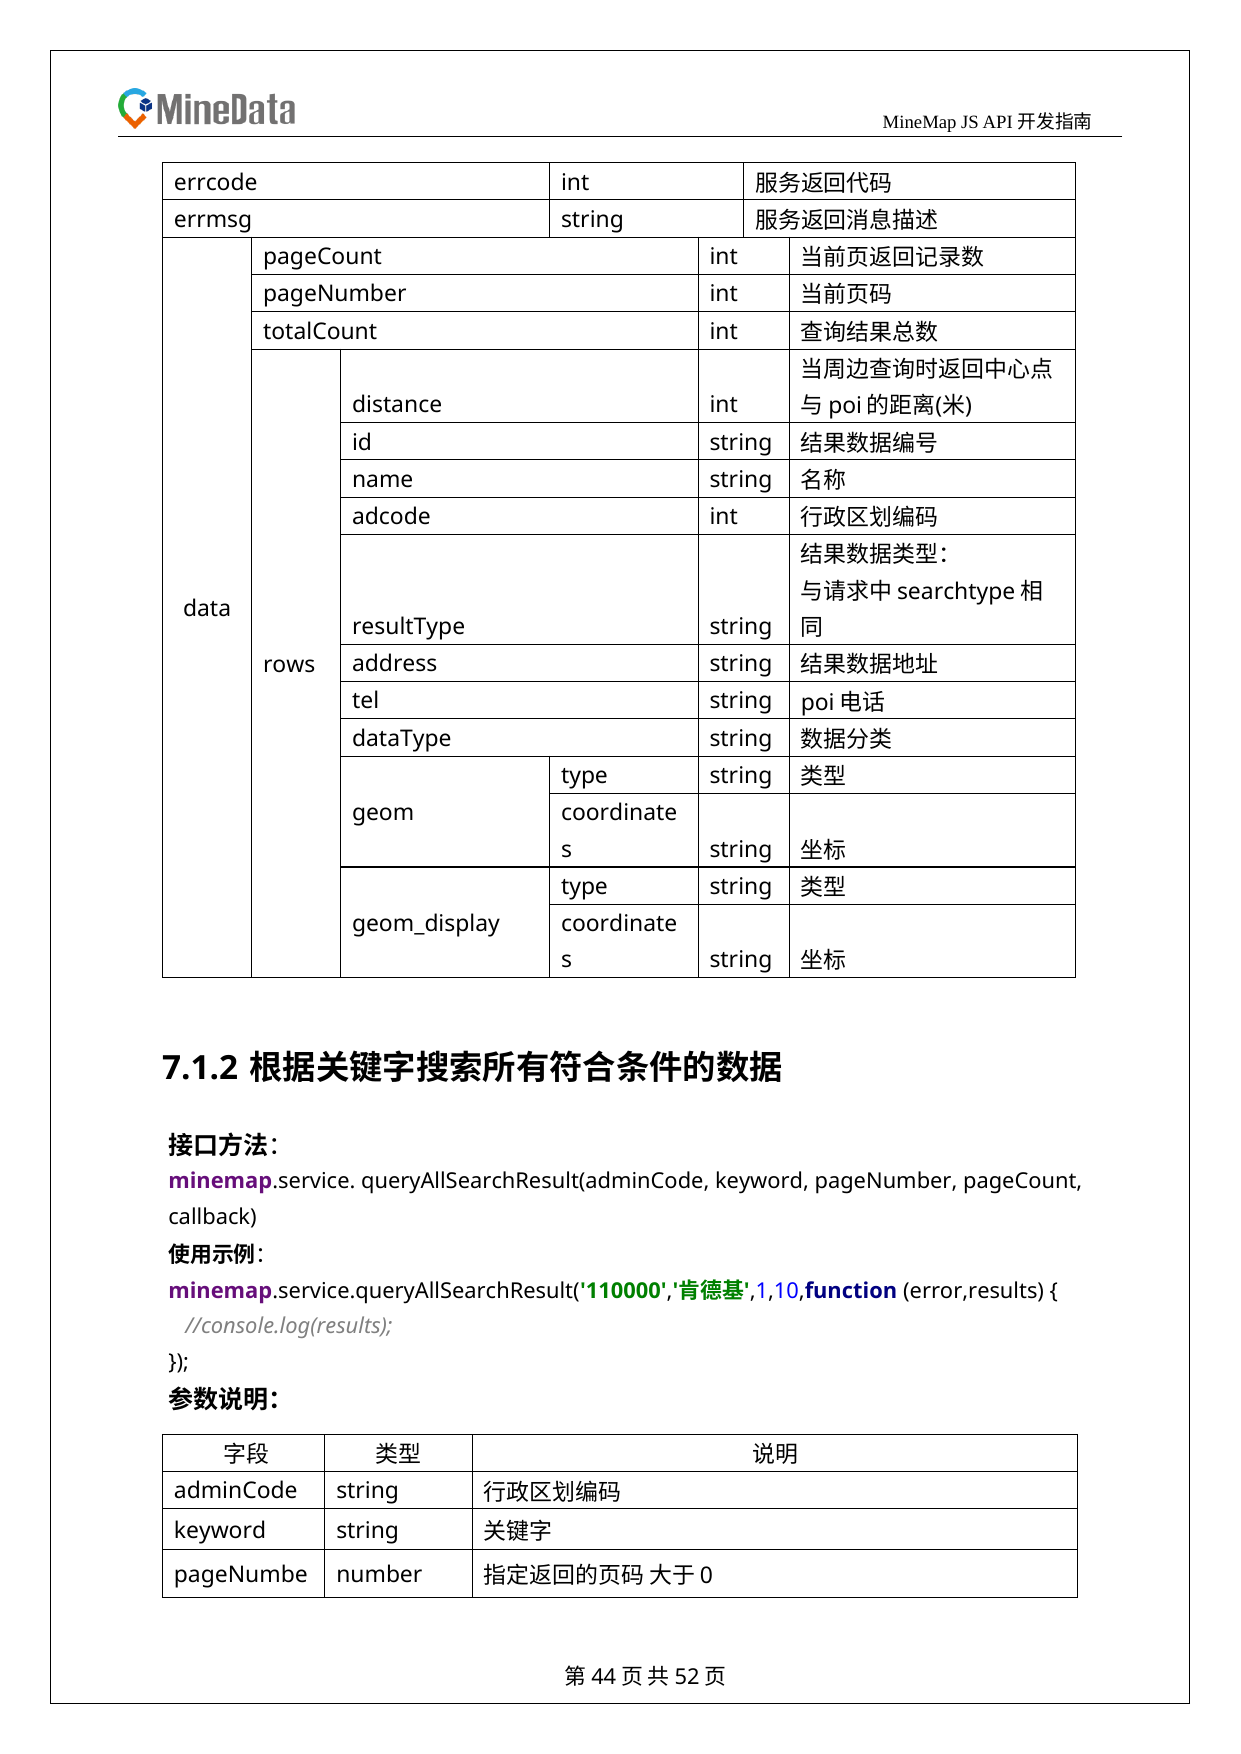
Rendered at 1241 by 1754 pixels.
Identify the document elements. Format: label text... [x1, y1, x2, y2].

table_cell string [699, 719, 789, 756]
table_cell coordinates [550, 905, 698, 977]
text 参数说明： [168, 1379, 1122, 1416]
table_cell type [550, 868, 698, 904]
table_cell int [699, 498, 789, 534]
table_cell dataType [341, 719, 698, 756]
text 接口方法： [168, 1126, 1122, 1162]
table_cell 服务返回消息描述 [744, 200, 1075, 237]
table_cell int [699, 350, 789, 422]
table_cell 当前页码 [790, 275, 1075, 311]
table_cell number [325, 1550, 472, 1597]
table_cell string [699, 460, 789, 497]
table_cell pageNumber [163, 1550, 324, 1597]
table_cell adcode [341, 498, 698, 534]
table_header 类型 [325, 1435, 472, 1471]
table_cell string [699, 757, 789, 793]
table_cell type [550, 757, 698, 793]
text minemap.service. queryAllSearchResult(adminCode, keyword, pageNumber, pageCount, callback) [168, 1162, 1122, 1234]
picture [118, 88, 295, 129]
table_cell geom [341, 757, 549, 866]
table_cell geom_display [341, 868, 549, 977]
table_cell int [699, 275, 789, 311]
table_cell 结果数据类型： 与请求中searchtype相同 [790, 535, 1075, 644]
table_cell int [699, 312, 789, 348]
table_cell errmsg [163, 200, 549, 237]
table_cell int [699, 238, 789, 274]
table_cell id [341, 423, 698, 459]
table_cell 当周边查询时返回中心点 与poi的距离(米) [790, 350, 1075, 422]
table_cell string [699, 868, 789, 904]
table_cell 名称 [790, 460, 1075, 497]
table_cell 结果数据地址 [790, 645, 1075, 681]
text minemap.service.queryAllSearchResult('110000','肯德基',1,10,function (error,results) { //console.log(results); }); [168, 1271, 1122, 1379]
table_cell distance [341, 350, 698, 422]
table_cell string [699, 645, 789, 681]
table_cell string [550, 200, 743, 237]
table_cell address [341, 645, 698, 681]
table_cell 类型 [790, 757, 1075, 793]
table_cell 数据分类 [790, 719, 1075, 756]
table_cell string [699, 535, 789, 644]
table_cell string [699, 682, 789, 718]
table_cell string [699, 905, 789, 977]
text 使用示例： [168, 1234, 1122, 1271]
table_cell 关键字 [473, 1509, 1077, 1549]
table_cell keyword [163, 1509, 324, 1549]
table_cell 结果数据编号 [790, 423, 1075, 459]
table_header 说明 [473, 1435, 1077, 1471]
table_cell pageCount [252, 238, 698, 274]
table_cell resultType [341, 535, 698, 644]
table_cell 行政区划编码 [473, 1472, 1077, 1508]
table_cell adminCode [163, 1472, 324, 1508]
table_cell totalCount [252, 312, 698, 348]
table_cell 指定返回的页码 大于0 [473, 1550, 1077, 1597]
table_cell poi电话 [790, 682, 1075, 718]
table_cell string [325, 1509, 472, 1549]
table_cell tel [341, 682, 698, 718]
table_cell 查询结果总数 [790, 312, 1075, 348]
table_cell string [325, 1472, 472, 1508]
table_cell pageNumber [252, 275, 698, 311]
subtitle 根据关键字搜索所有符合条件的数据 [118, 1029, 1122, 1101]
table_cell 坐标 [790, 794, 1075, 866]
table_cell data [163, 238, 251, 977]
table_cell 坐标 [790, 905, 1075, 977]
table_cell errcode [163, 163, 549, 199]
table_cell 类型 [790, 868, 1075, 904]
table_cell string [699, 794, 789, 866]
table_cell string [699, 423, 789, 459]
table_cell 当前页返回记录数 [790, 238, 1075, 274]
table_cell 服务返回代码 [744, 163, 1075, 199]
table_cell 行政区划编码 [790, 498, 1075, 534]
table_header 字段 [163, 1435, 324, 1471]
table_cell rows [252, 350, 340, 977]
table_cell int [550, 163, 743, 199]
table_cell name [341, 460, 698, 497]
table_cell coordinates [550, 794, 698, 866]
